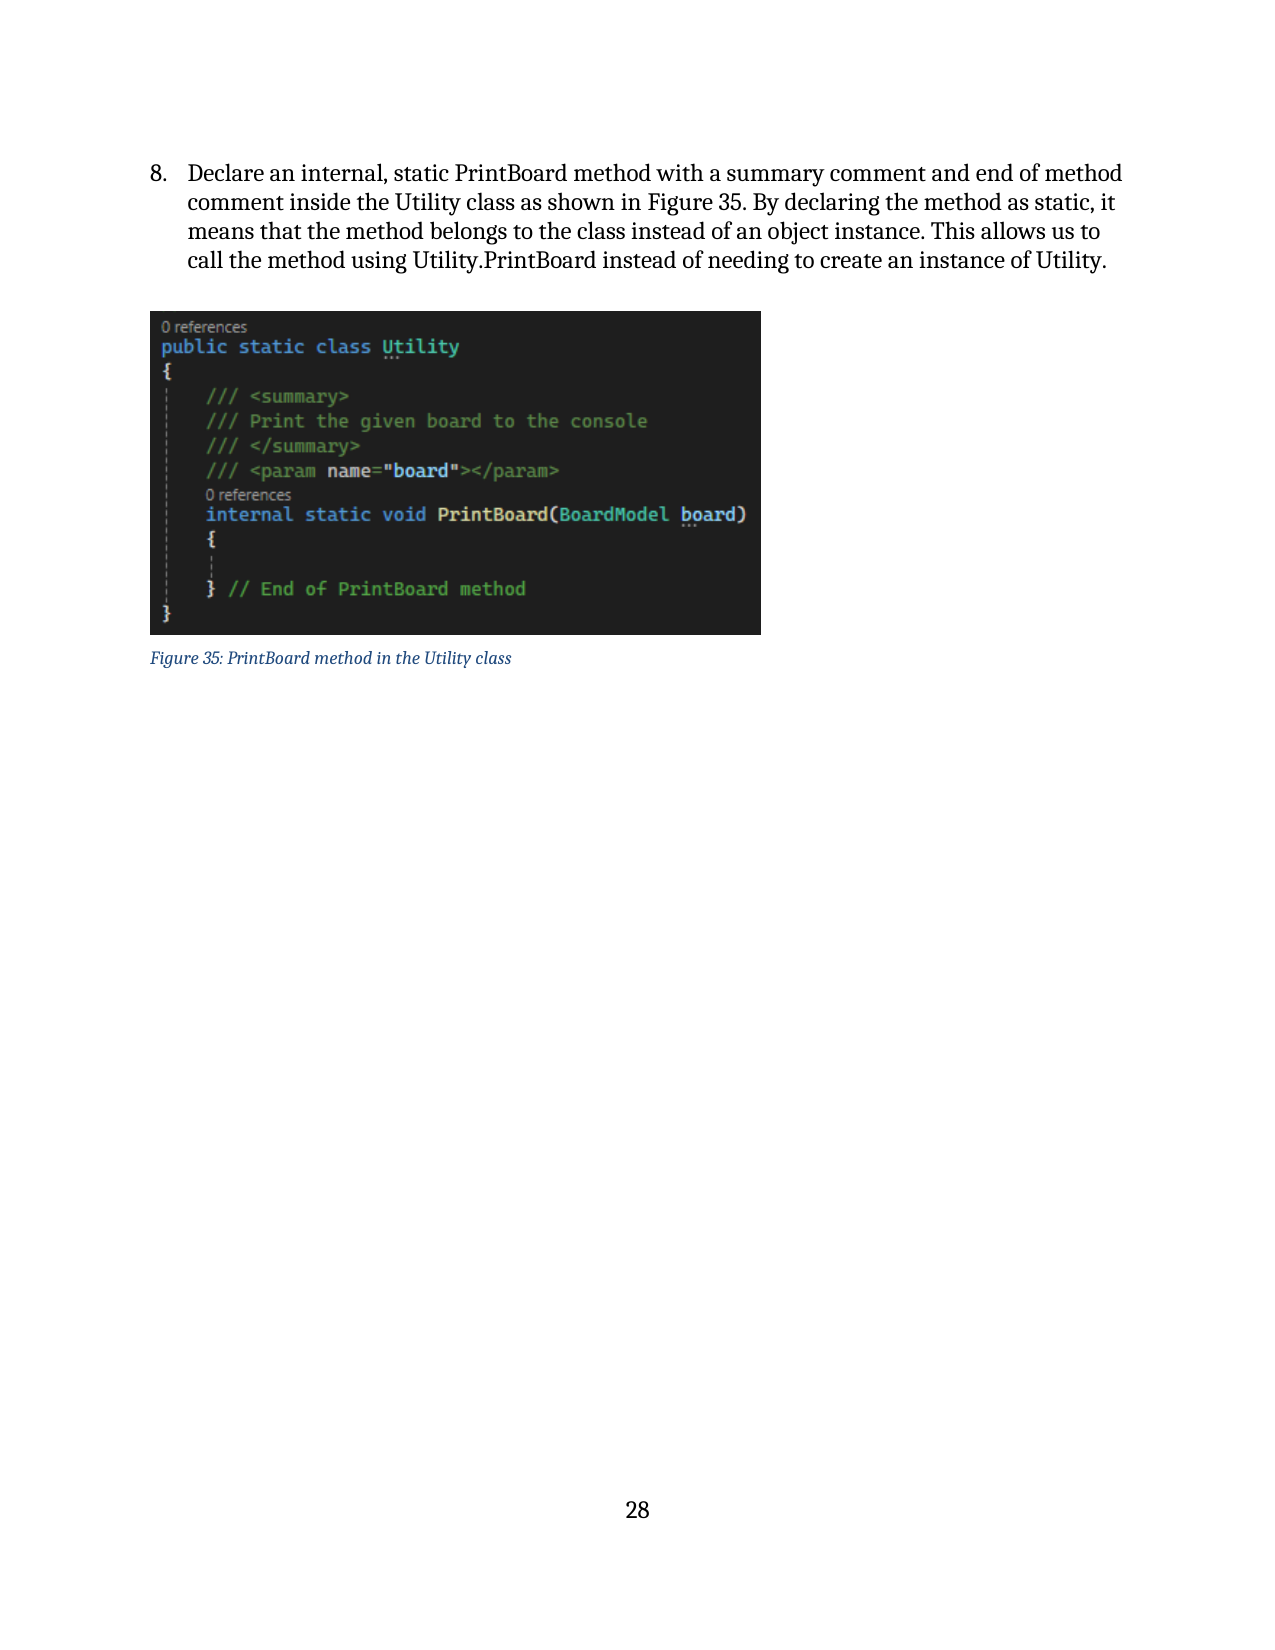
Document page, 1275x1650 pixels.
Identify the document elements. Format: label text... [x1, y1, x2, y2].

list Declare an internal, static PrintBoard method with a summary comment and end of method comment inside the Utility class as shown in Figure 35. By declaring the method as static, it means that the method belongs to the class instead of an object instance. This allows us to call the method using Utility.PrintBoard instead of needing to create an instance of Utility. [150, 159, 1125, 274]
picture [150, 311, 761, 635]
